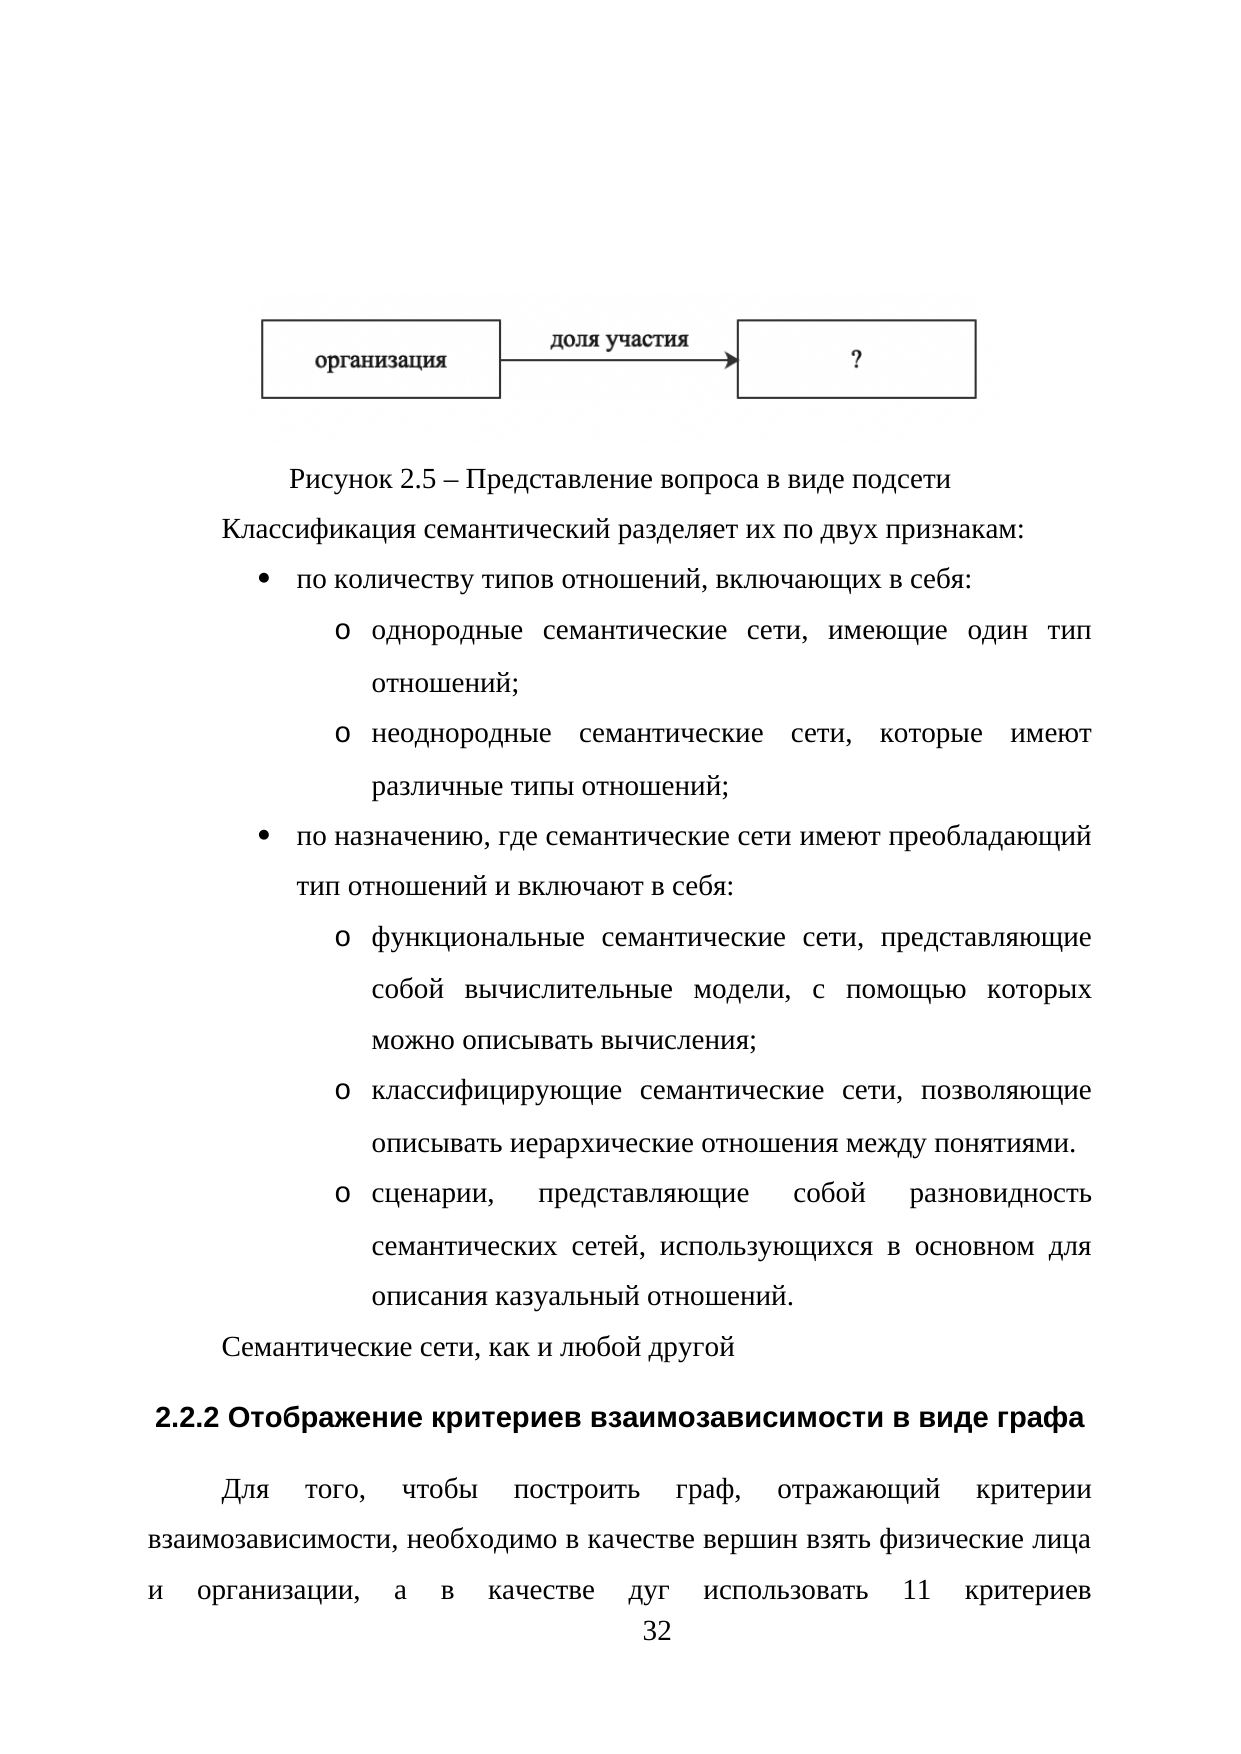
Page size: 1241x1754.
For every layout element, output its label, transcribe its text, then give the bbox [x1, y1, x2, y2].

list 2.2.2 Отображение критериев взаимозависимости в виде графа [148, 1400, 1092, 1433]
list классифицирующие семантические сети, позволяющие описывать иерархические отношения между понятиями. [334, 1072, 1092, 1159]
list по количеству типов отношений, включающих в себя: [259, 561, 1092, 595]
list однородные семантические сети, имеющие один тип отношений; [334, 612, 1092, 698]
list Классификация семантический разделяет их по двух признакам: [148, 511, 1092, 545]
list сценарии, представляющие собой разновидность семантических сетей, использующихся в основном для описания казуальный отношений. [334, 1175, 1092, 1312]
list функциональные семантические сети, представляющие собой вычислительные модели, с помощью которых можно описывать вычисления; [334, 919, 1092, 1056]
list неоднородные семантические сети, которые имеют различные типы отношений; [334, 715, 1092, 801]
list Семантические сети, как и любой другой [221, 1329, 1092, 1362]
picture [232, 269, 1008, 444]
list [148, 1471, 1092, 1605]
list Рисунок 2.5 – Представление вопроса в виде подсети [148, 461, 1092, 494]
list по назначению, где семантические сети имеют преобладающий тип отношений и включают в себя: [259, 818, 1092, 902]
